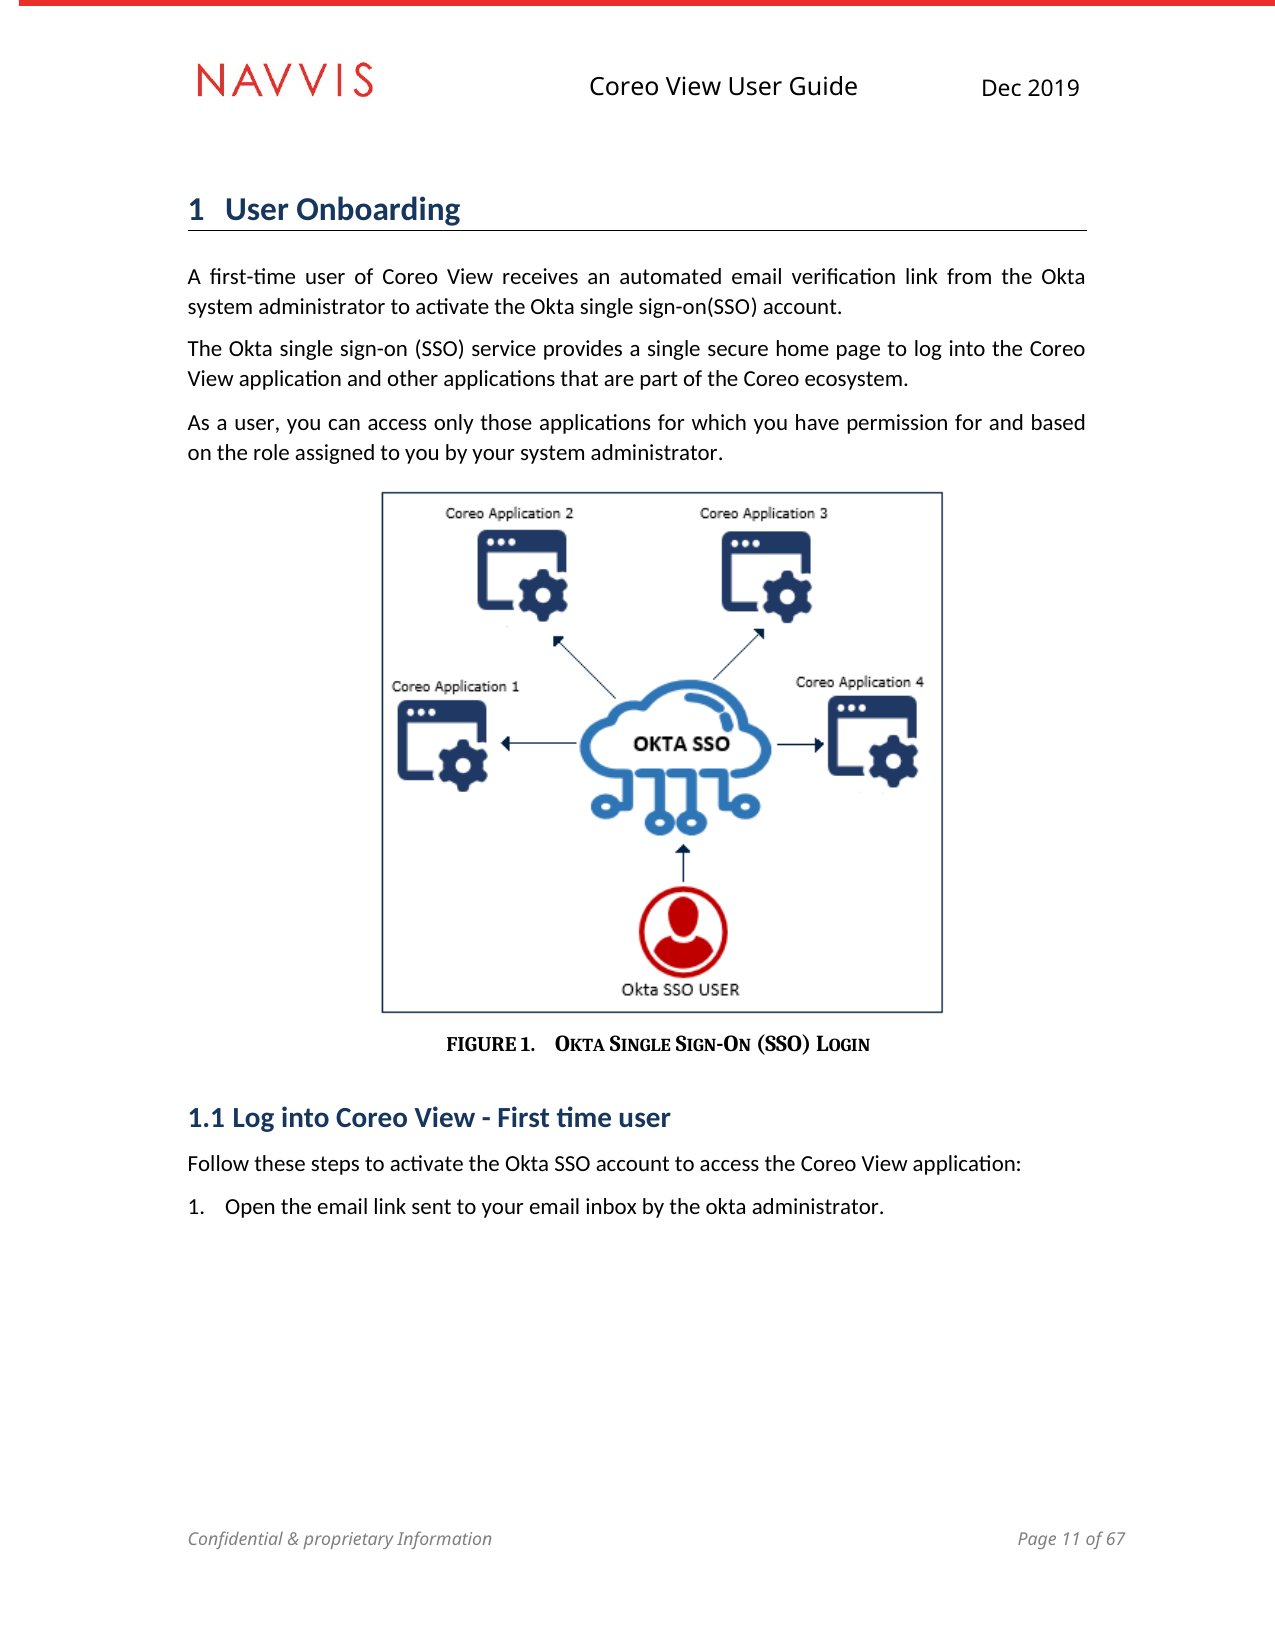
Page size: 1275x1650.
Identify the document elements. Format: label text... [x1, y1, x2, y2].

text Okta Single Sign-On (SSO) Login [229, 1031, 1087, 1058]
text A first-time user of Coreo View receives an automated email verification link from the Okta system administrator to activate the Okta single sign-on(SSO) account. [187, 262, 1087, 320]
picture [379, 485, 946, 1019]
text As a user, you can access only those applications for which you have permission for and based on the role assigned to you by your system administrator. [187, 408, 1087, 466]
subtitle User Onboarding [187, 187, 1087, 231]
text Follow these steps to activate the Okta SSO account to access the Coreo View application: [187, 1149, 1087, 1177]
text The Okta single sign-on (SSO) service provides a single secure home page to log into the Coreo View application and other applications that are part of the Coreo ecosystem. [187, 334, 1087, 392]
list Open the email link sent to your email inbox by the okta administrator. [187, 1192, 1087, 1220]
subtitle Log into Coreo View - First time user [187, 1099, 1087, 1134]
picture [187, 55, 383, 104]
